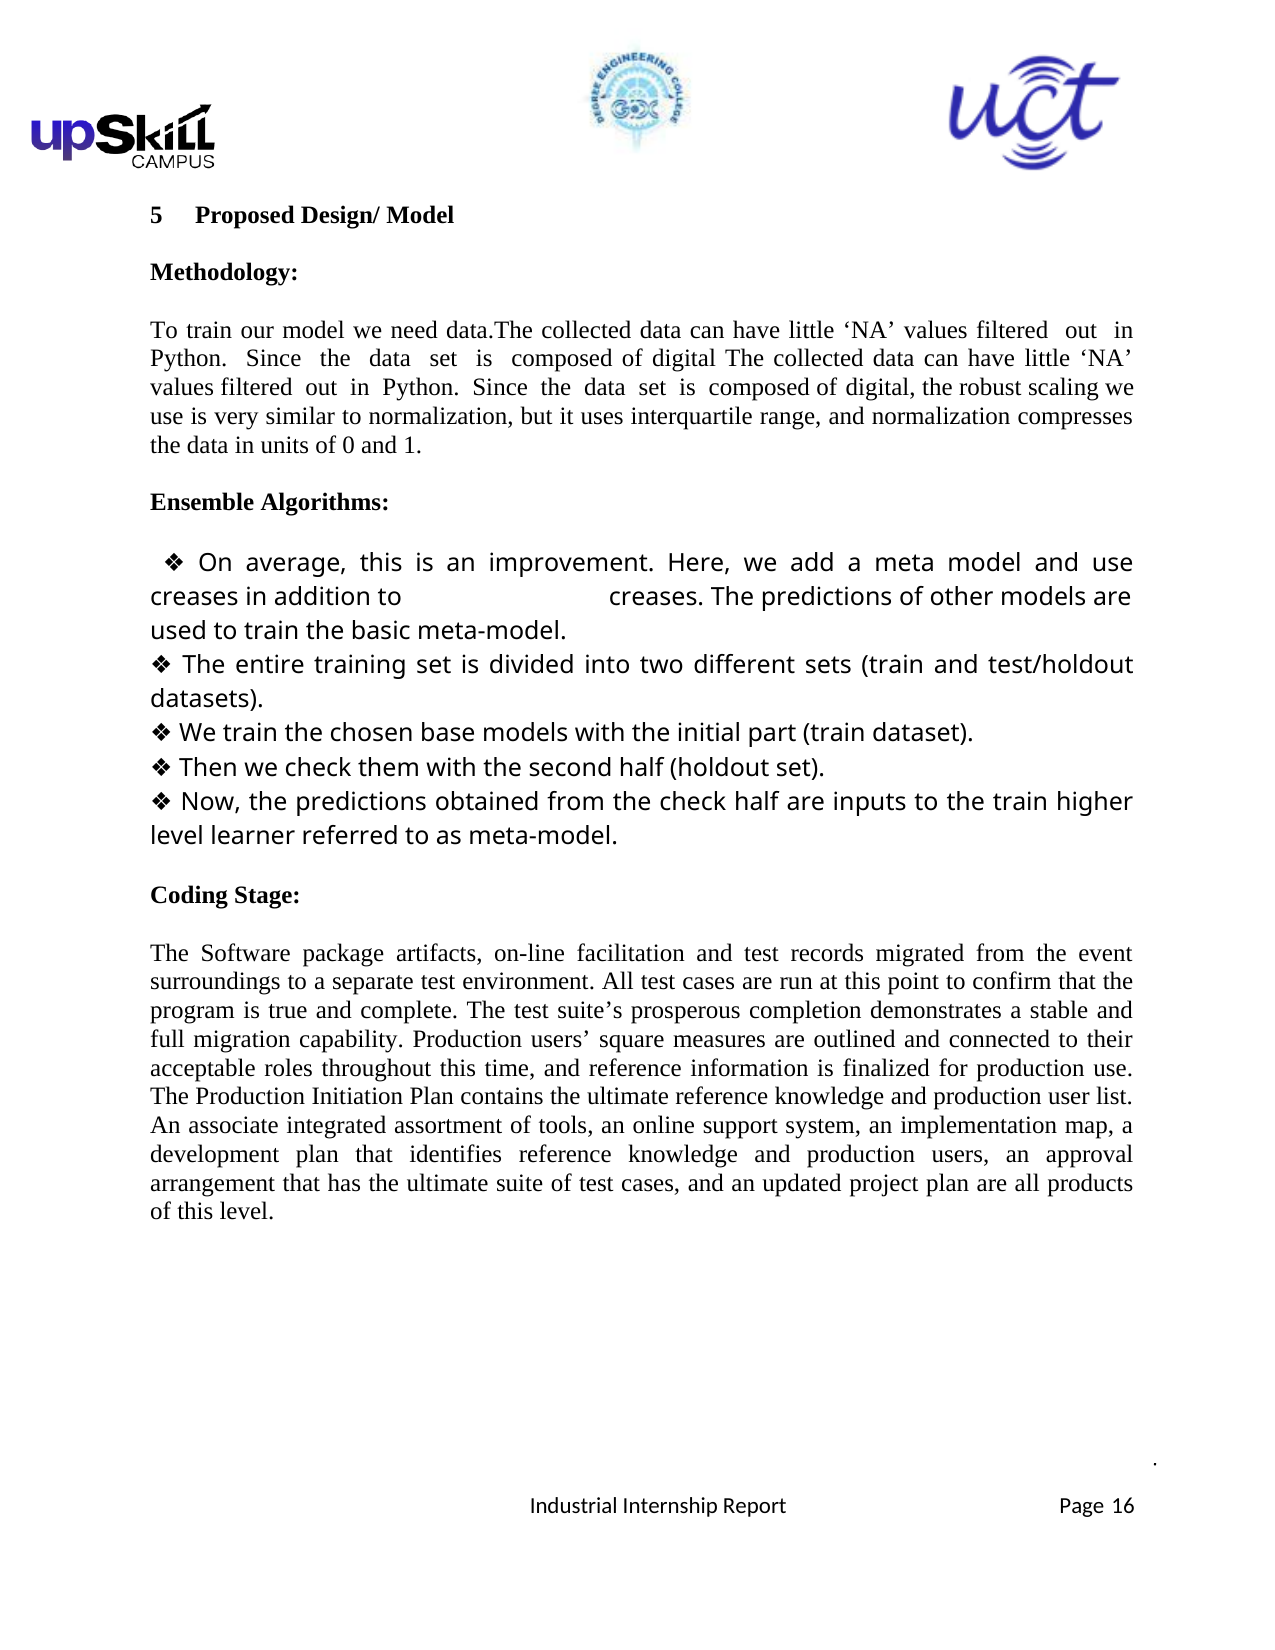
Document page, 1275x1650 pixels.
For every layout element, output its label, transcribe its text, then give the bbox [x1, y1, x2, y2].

text Ensemble Algorithms: [150, 487, 1134, 516]
picture [565, 28, 710, 172]
text To train our model we need data.The collected data can have little ‘NA’ values filtered out in Python. Since the data set is composed of digital The collected data can have little ‘NA’ values filtered out in Python. Since the data set is composed of digital, the robust scaling we use is very similar to normalization, but it uses interquartile range, and normalization compresses the data in units of 0 and 1. [150, 315, 1134, 458]
text Coding Stage: [150, 880, 1134, 909]
picture [0, 92, 246, 172]
text Methodology: [150, 257, 1134, 286]
text The Software package artifacts, on-line facilitation and test records migrated from the event surroundings to a separate test environment. All test cases are run at this point to confirm that the program is true and complete. The test suite’s prosperous completion demonstrates a stable and full migration capability. Production users’ square measures are outlined and connected to their acceptable roles throughout this time, and reference information is finalized for production use. The Production Initiation Plan contains the ultimate reference knowledge and production user list. An associate integrated assortment of tools, an online support system, an implementation map, a development plan that identifies reference knowledge and production users, an approval arrangement that has the ultimate suite of test cases, and an updated project plan are all products of this level. [150, 938, 1134, 1225]
subtitle Proposed Design/ Model [150, 200, 1134, 228]
picture [946, 46, 1125, 172]
